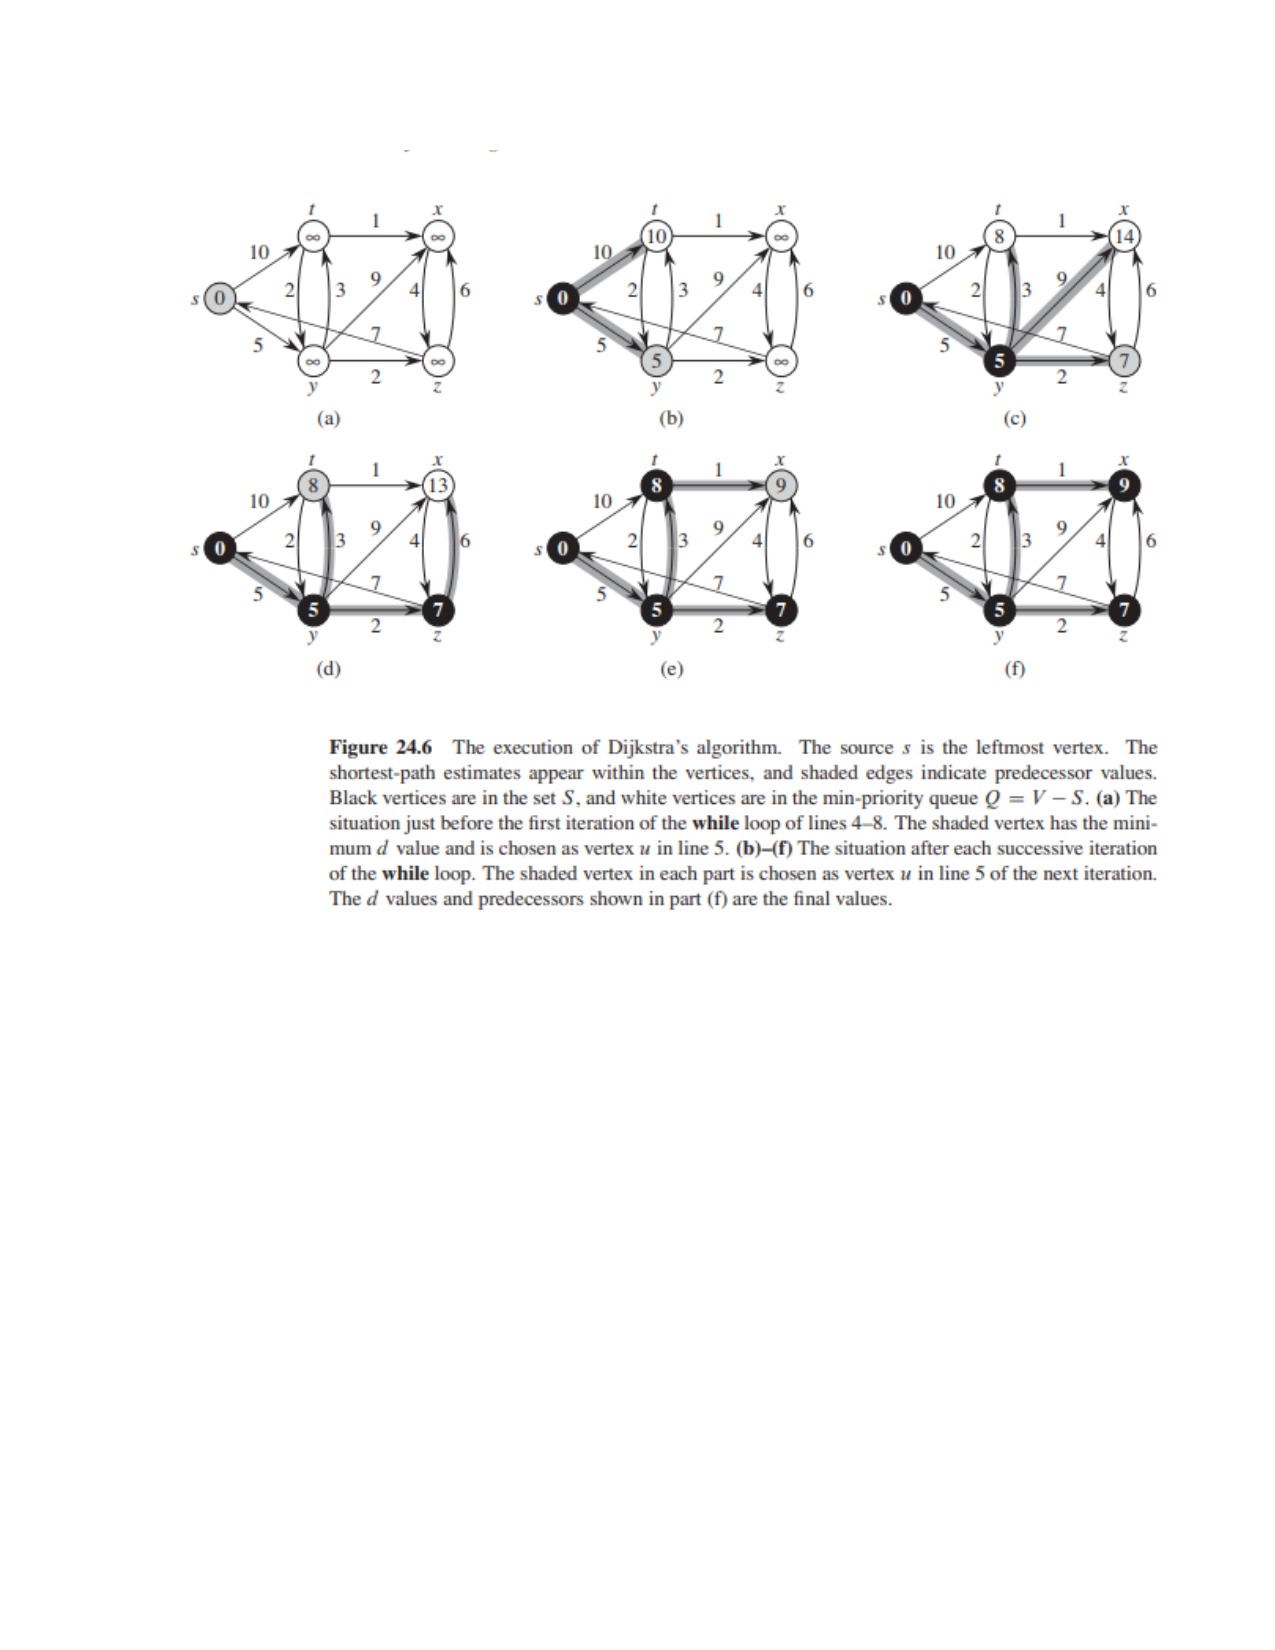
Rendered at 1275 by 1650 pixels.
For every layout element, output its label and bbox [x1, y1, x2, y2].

picture [150, 150, 1224, 918]
